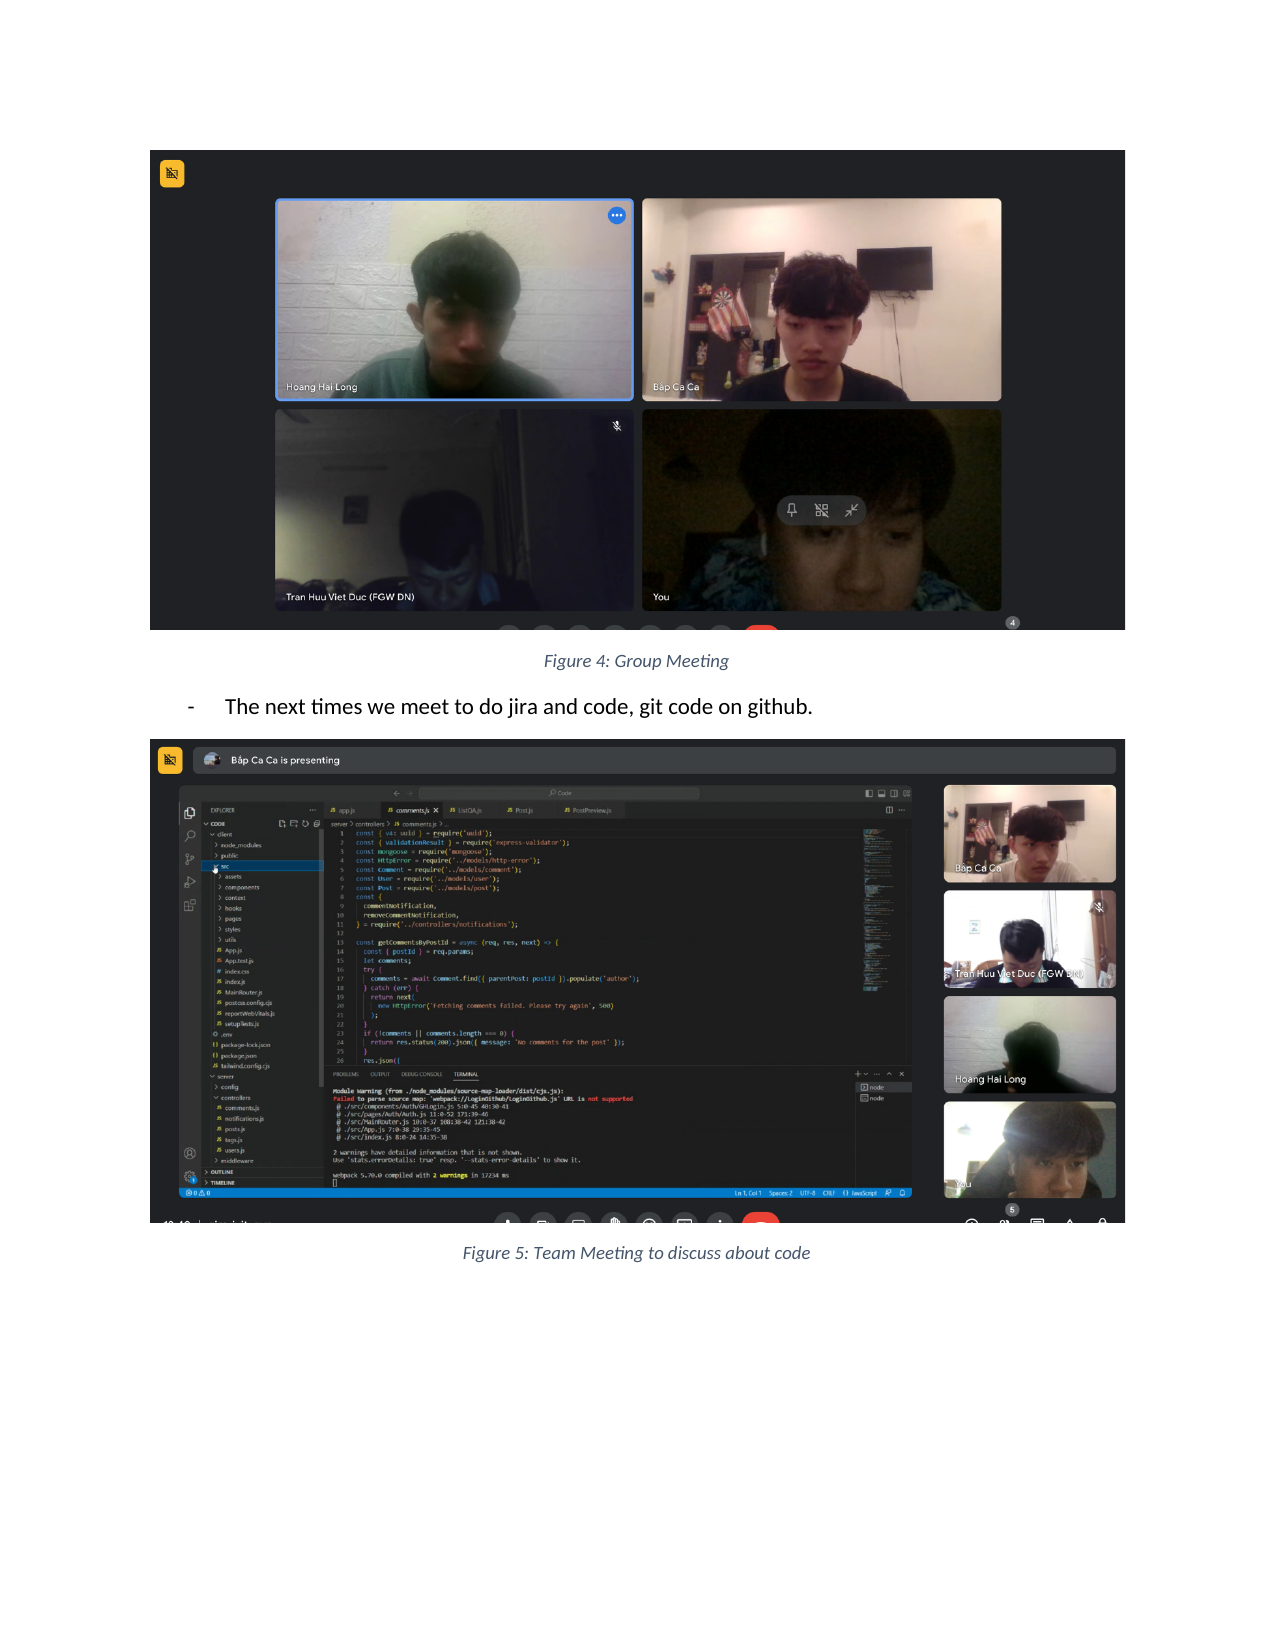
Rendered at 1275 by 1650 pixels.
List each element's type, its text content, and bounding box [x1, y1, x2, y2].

text Figure 4: Group Meeting [150, 649, 1125, 672]
picture [150, 150, 1125, 630]
picture [150, 739, 1125, 1223]
list The next times we meet to do jira and code, git code on github. [187, 692, 1125, 721]
text Figure 5: Team Meeting to discuss about code [150, 1241, 1125, 1264]
